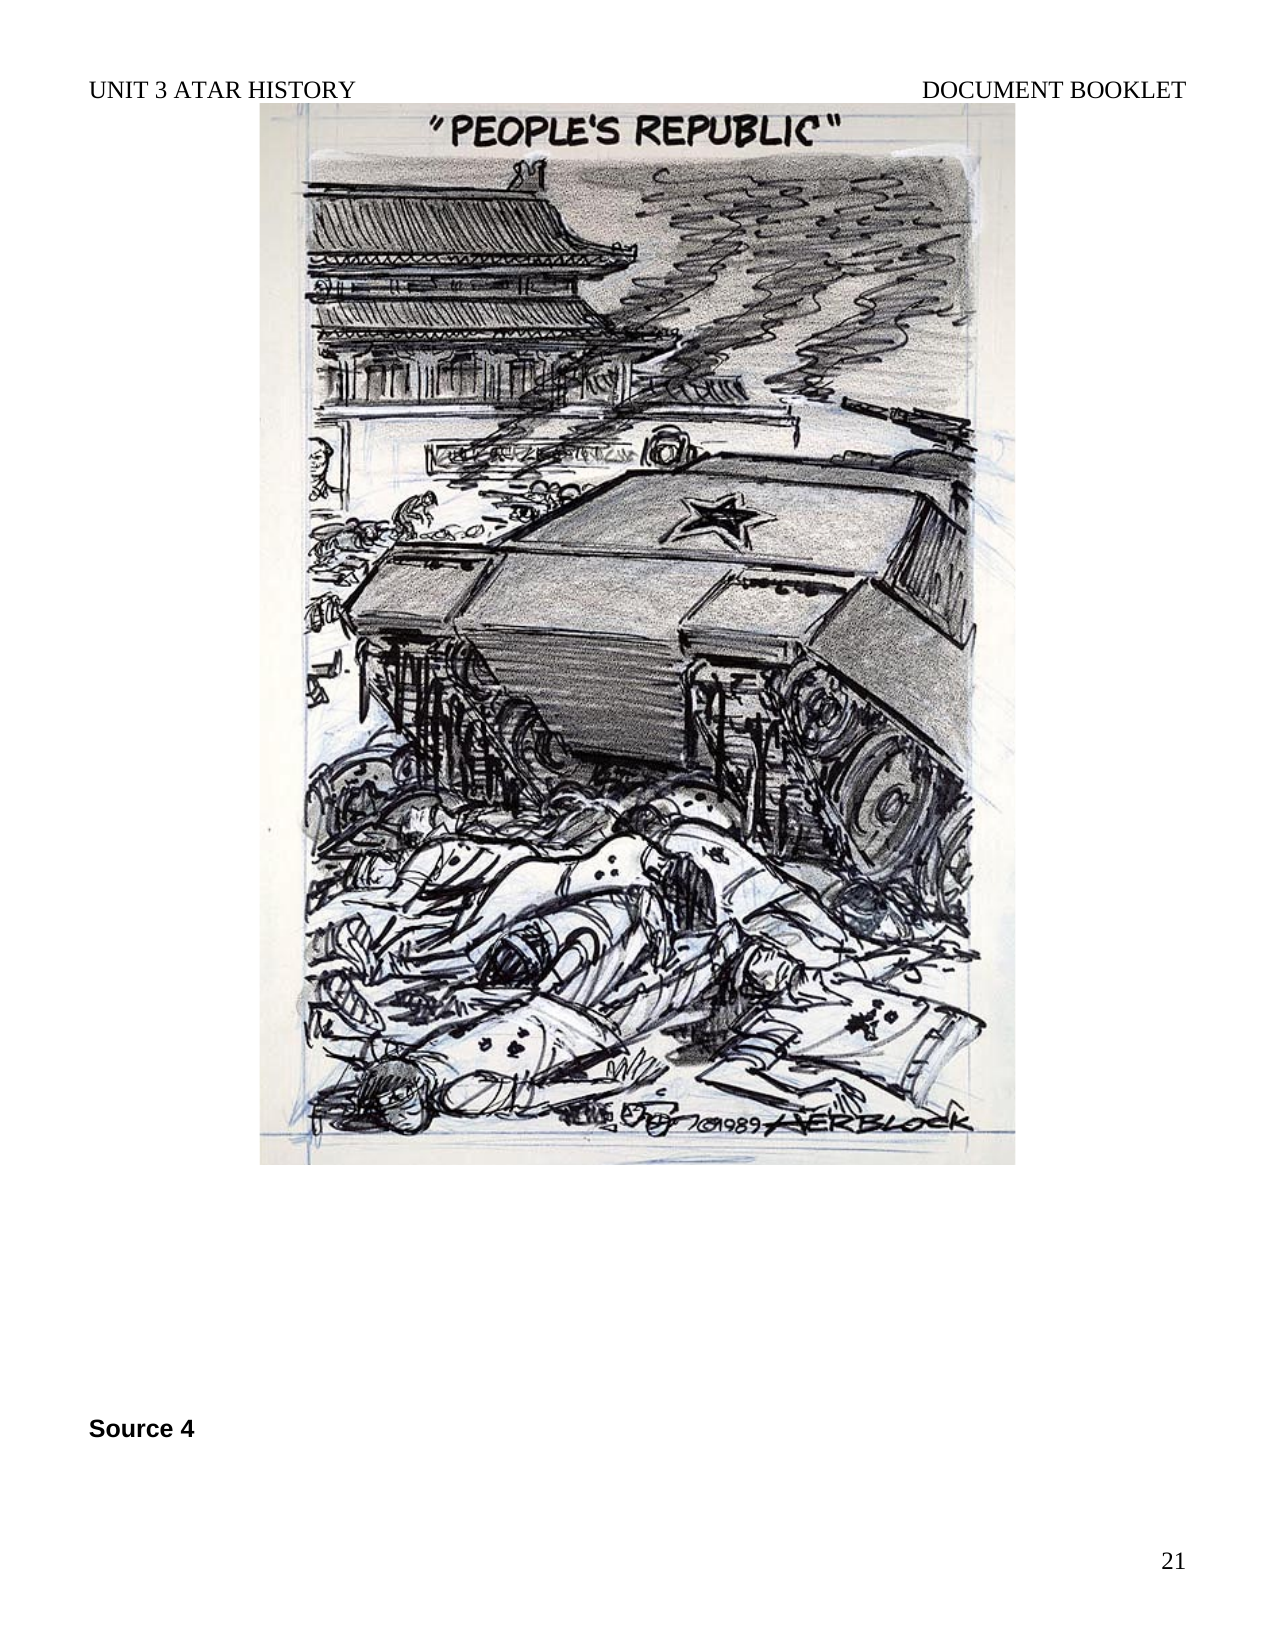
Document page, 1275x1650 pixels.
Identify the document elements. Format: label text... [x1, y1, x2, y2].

picture [259, 103, 1016, 1165]
text Source 4 [89, 1414, 1186, 1471]
